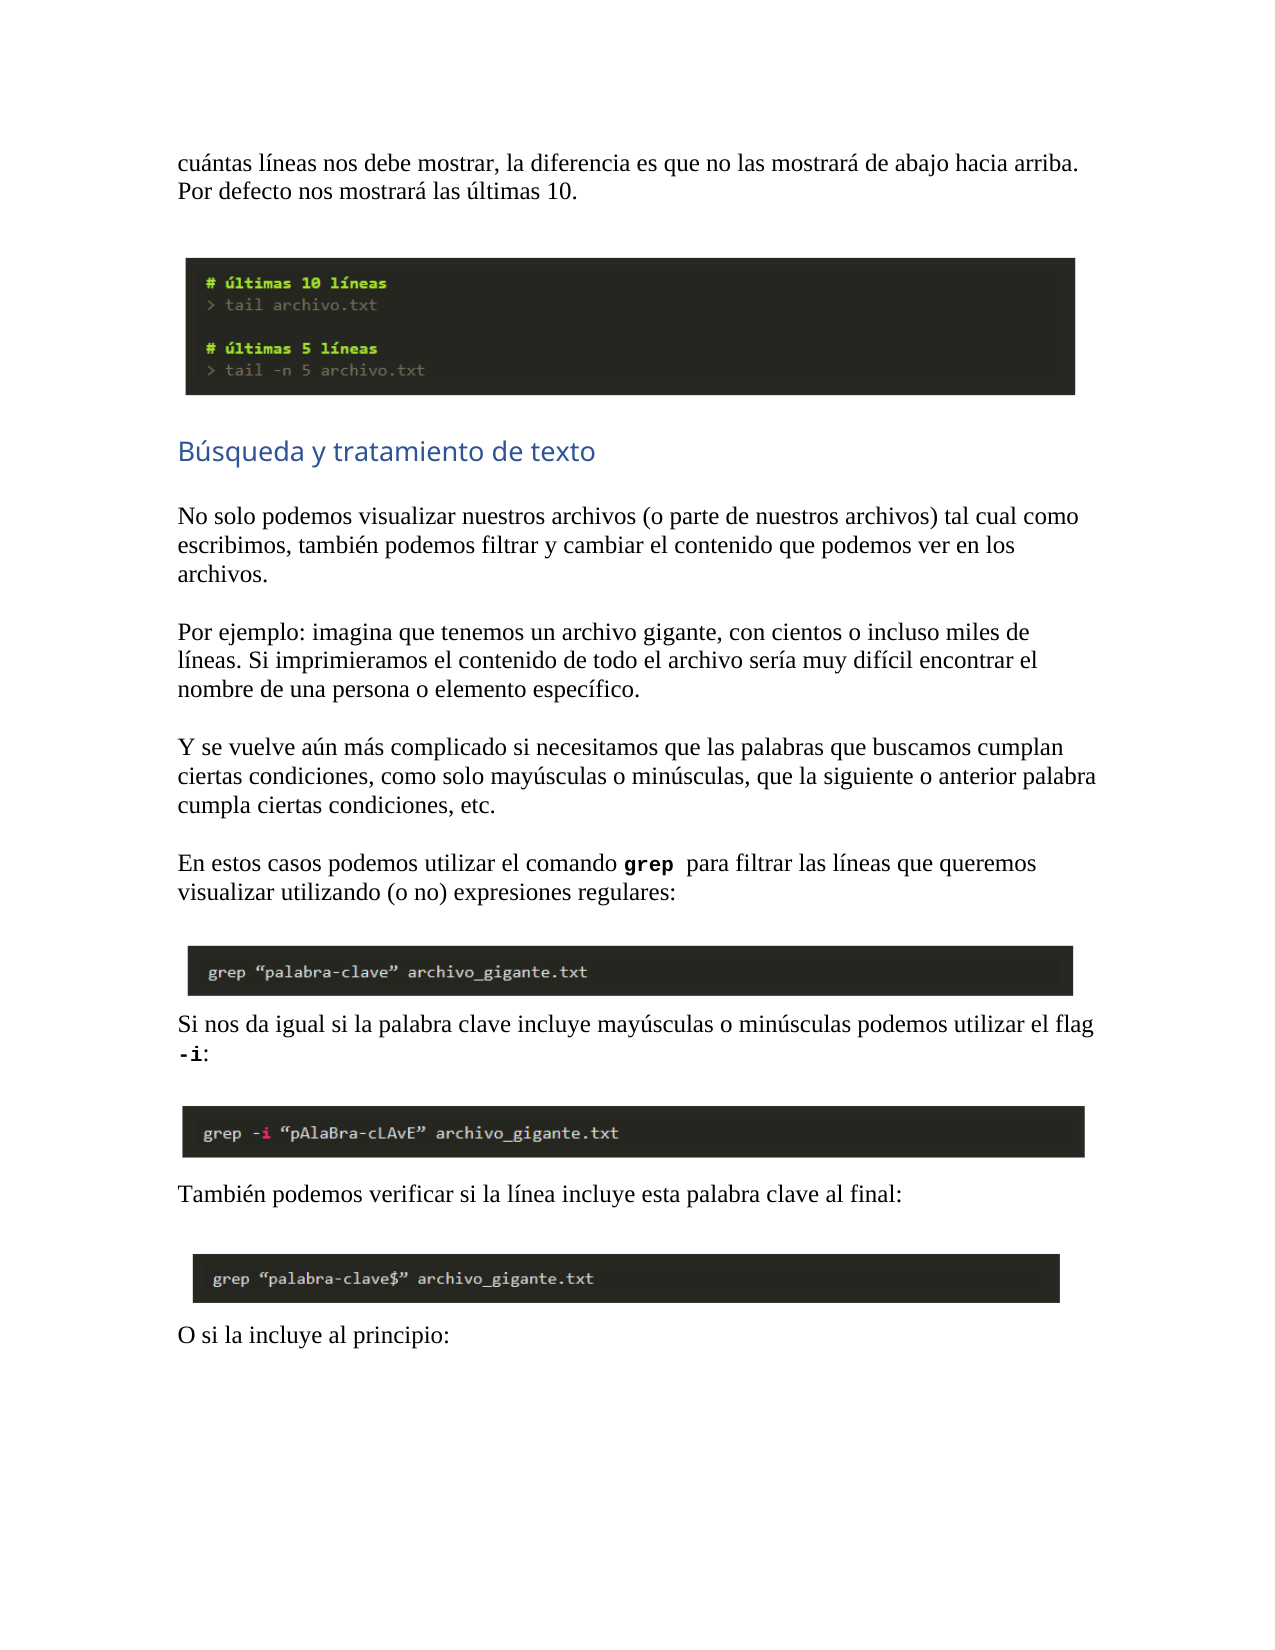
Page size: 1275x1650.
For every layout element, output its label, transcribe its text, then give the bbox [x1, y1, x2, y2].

text Por ejemplo: imagina que tenemos un archivo gigante, con cientos o incluso miles de líneas. Si imprimieramos el contenido de todo el archivo sería muy difícil encontrar el nombre de una persona o elemento específico. [177, 617, 1098, 703]
picture [177, 234, 1098, 430]
text En estos casos podemos utilizar el comando grep para filtrar las líneas que queremos visualizar utilizando (o no) expresiones regulares: [177, 848, 1098, 906]
text También podemos verificar si la línea incluye esta palabra clave al final: [177, 1180, 1098, 1208]
text No solo podemos visualizar nuestros archivos (o parte de nuestros archivos) tal cual como escribimos, también podemos filtrar y cambiar el contenido que podemos ver en los archivos. [177, 501, 1098, 588]
picture [177, 935, 1098, 1010]
picture [177, 1097, 1098, 1180]
text O si la incluye al principio: [177, 1320, 1098, 1349]
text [177, 148, 1098, 205]
text Y se vuelve aún más complicado si necesitamos que las palabras que buscamos cumplan ciertas condiciones, como solo mayúsculas o minúsculas, que la siguiente o anterior palabra cumpla ciertas condiciones, etc. [177, 732, 1098, 818]
subtitle Búsqueda y tratamiento de texto [177, 430, 1098, 469]
picture [177, 1237, 1098, 1320]
text Si nos da igual si la palabra clave incluye mayúsculas o minúsculas podemos utilizar el flag -i: [177, 1010, 1098, 1068]
